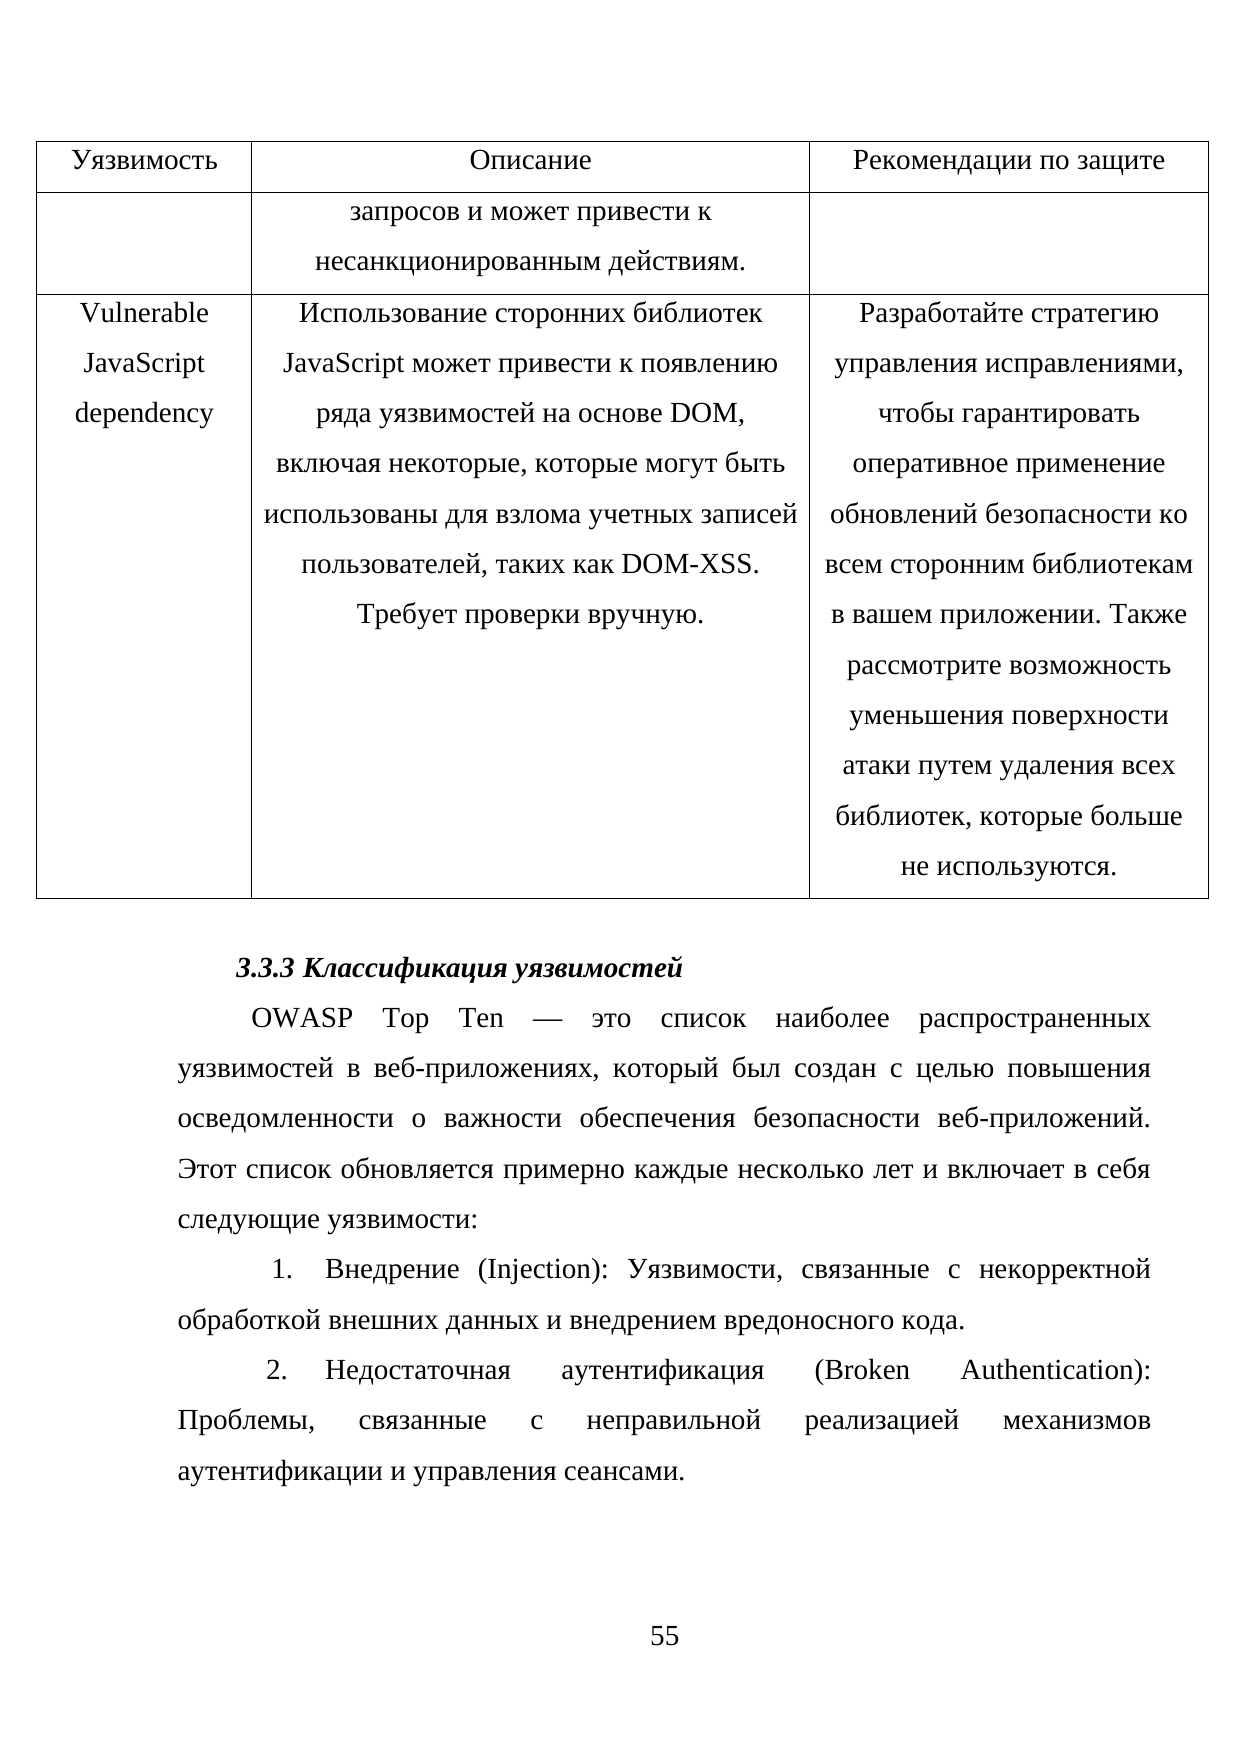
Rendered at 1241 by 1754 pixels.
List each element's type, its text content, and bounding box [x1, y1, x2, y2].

text Недостаточная аутентификация (Broken Authentication): Проблемы, связанные с неправильной реализацией механизмов аутентификации и управления сеансами. [177, 1352, 1152, 1486]
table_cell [37, 193, 251, 294]
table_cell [252, 193, 809, 294]
table_cell Vulnerable JavaScript dependency [37, 295, 251, 898]
subtitle Классификация уязвимостей [236, 950, 1152, 983]
table_header Рекомендации по защите [810, 142, 1208, 192]
table_cell Разработайте стратегию управления исправлениями, чтобы гарантировать оперативное применение обновлений безопасности ко всем сторонним библиотекам в вашем приложении. Также рассмотрите возможность уменьшения поверхности атаки путем удаления всех библиотек, которые больше не используются. [810, 295, 1208, 898]
list Внедрение (Injection): Уязвимости, связанные с некорректной обработкой внешних данных и внедрением вредоносного кода. [177, 1252, 1152, 1335]
table_header Уязвимость [37, 142, 251, 192]
table_cell Использование сторонних библиотек JavaScript может привести к появлению ряда уязвимостей на основе DOM, включая некоторые, которые могут быть использованы для взлома учетных записей пользователей, таких как DOM-XSS. Требует проверки вручную. [252, 295, 809, 898]
text OWASP Top Ten — это список наиболее распространенных уязвимостей в веб-приложениях, который был создан с целью повышения осведомленности о важности обеспечения безопасности веб-приложений. Этот список обновляется примерно каждые несколько лет и включает в себя следующие уязвимости: [177, 1000, 1152, 1235]
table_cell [810, 193, 1208, 294]
table_header Описание [252, 142, 809, 192]
